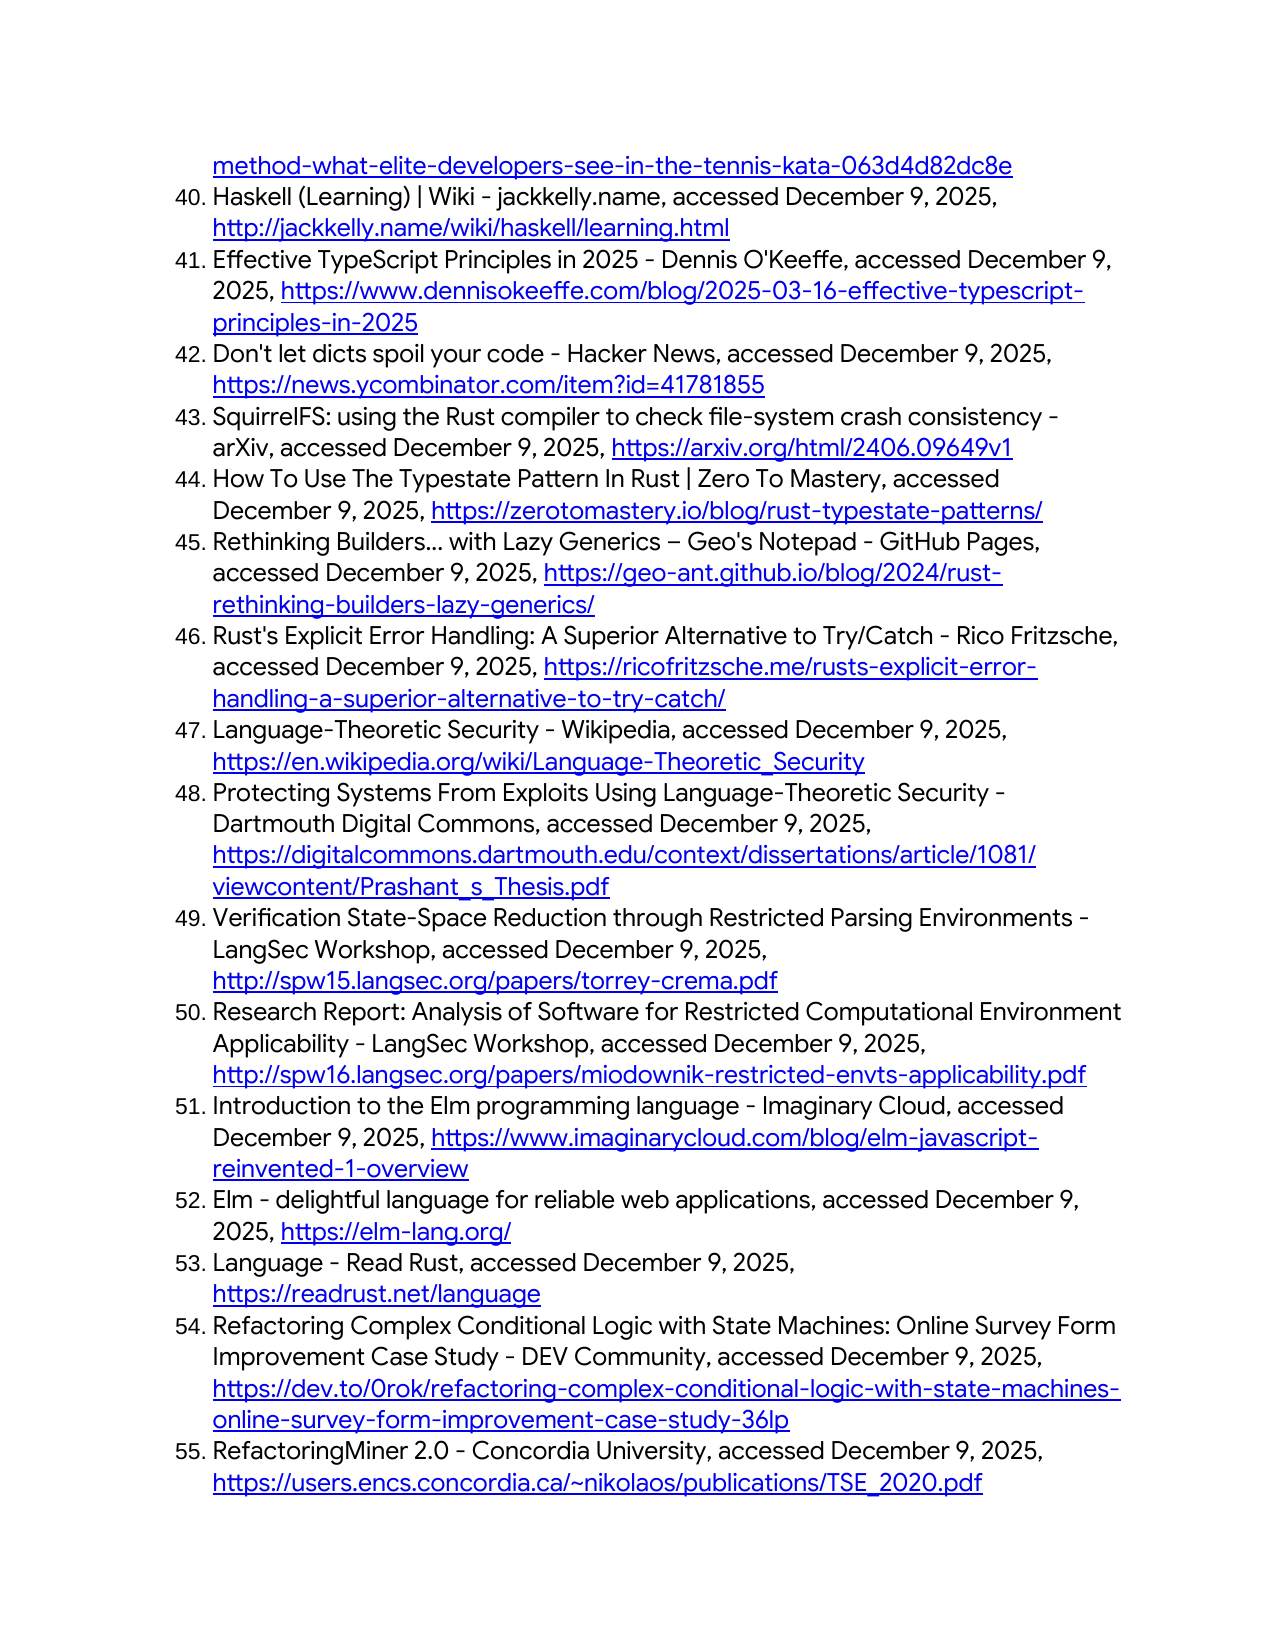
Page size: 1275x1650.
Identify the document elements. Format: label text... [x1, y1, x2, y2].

list Haskell (Learning) | Wiki - jackkelly.name, accessed December 9, 2025, http://jackkelly.name/wiki/haskell/learning.html [175, 181, 1125, 244]
list How To Use The Typestate Pattern In Rust | Zero To Mastery, accessed December 9, 2025, https://zerotomastery.io/blog/rust-typestate-patterns/ [175, 463, 1125, 526]
list Rethinking Builders... with Lazy Generics – Geo's Notepad - GitHub Pages, accessed December 9, 2025, https://geo-ant.github.io/blog/2024/rust-rethinking-builders-lazy-generics/ [175, 526, 1125, 620]
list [175, 150, 1125, 181]
list Don't let dicts spoil your code - Hacker News, accessed December 9, 2025, https://news.ycombinator.com/item?id=41781855 [175, 338, 1125, 401]
list RefactoringMiner 2.0 - Concordia University, accessed December 9, 2025, https://users.encs.concordia.ca/~nikolaos/publications/TSE_2020.pdf [175, 1436, 1125, 1498]
list Protecting Systems From Exploits Using Language-Theoretic Security - Dartmouth Digital Commons, accessed December 9, 2025, https://digitalcommons.dartmouth.edu/context/dissertations/article/1081/viewcontent/Prashant_s_Thesis.pdf [175, 777, 1125, 902]
list Rust's Explicit Error Handling: A Superior Alternative to Try/Catch - Rico Fritzsche, accessed December 9, 2025, https://ricofritzsche.me/rusts-explicit-error-handling-a-superior-alternative-to-try-catch/ [175, 620, 1125, 714]
list Language - Read Rust, accessed December 9, 2025, https://readrust.net/language [175, 1247, 1125, 1310]
list Research Report: Analysis of Software for Restricted Computational Environment Applicability - LangSec Workshop, accessed December 9, 2025, http://spw16.langsec.org/papers/miodownik-restricted-envts-applicability.pdf [175, 997, 1125, 1091]
list Language-Theoretic Security - Wikipedia, accessed December 9, 2025, https://en.wikipedia.org/wiki/Language-Theoretic_Security [175, 714, 1125, 777]
list Introduction to the Elm programming language - Imaginary Cloud, accessed December 9, 2025, https://www.imaginarycloud.com/blog/elm-javascript-reinvented-1-overview [175, 1091, 1125, 1185]
list Elm - delightful language for reliable web applications, accessed December 9, 2025, https://elm-lang.org/ [175, 1185, 1125, 1247]
list Effective TypeScript Principles in 2025 - Dennis O'Keeffe, accessed December 9, 2025, https://www.dennisokeeffe.com/blog/2025-03-16-effective-typescript-principles-in-2025 [175, 244, 1125, 338]
list Refactoring Complex Conditional Logic with State Machines: Online Survey Form Improvement Case Study - DEV Community, accessed December 9, 2025, https://dev.to/0rok/refactoring-complex-conditional-logic-with-state-machines-online-survey-form-improvement-case-study-36lp [175, 1310, 1125, 1436]
list SquirrelFS: using the Rust compiler to check file-system crash consistency - arXiv, accessed December 9, 2025, https://arxiv.org/html/2406.09649v1 [175, 401, 1125, 463]
list Verification State-Space Reduction through Restricted Parsing Environments - LangSec Workshop, accessed December 9, 2025, http://spw15.langsec.org/papers/torrey-crema.pdf [175, 902, 1125, 997]
